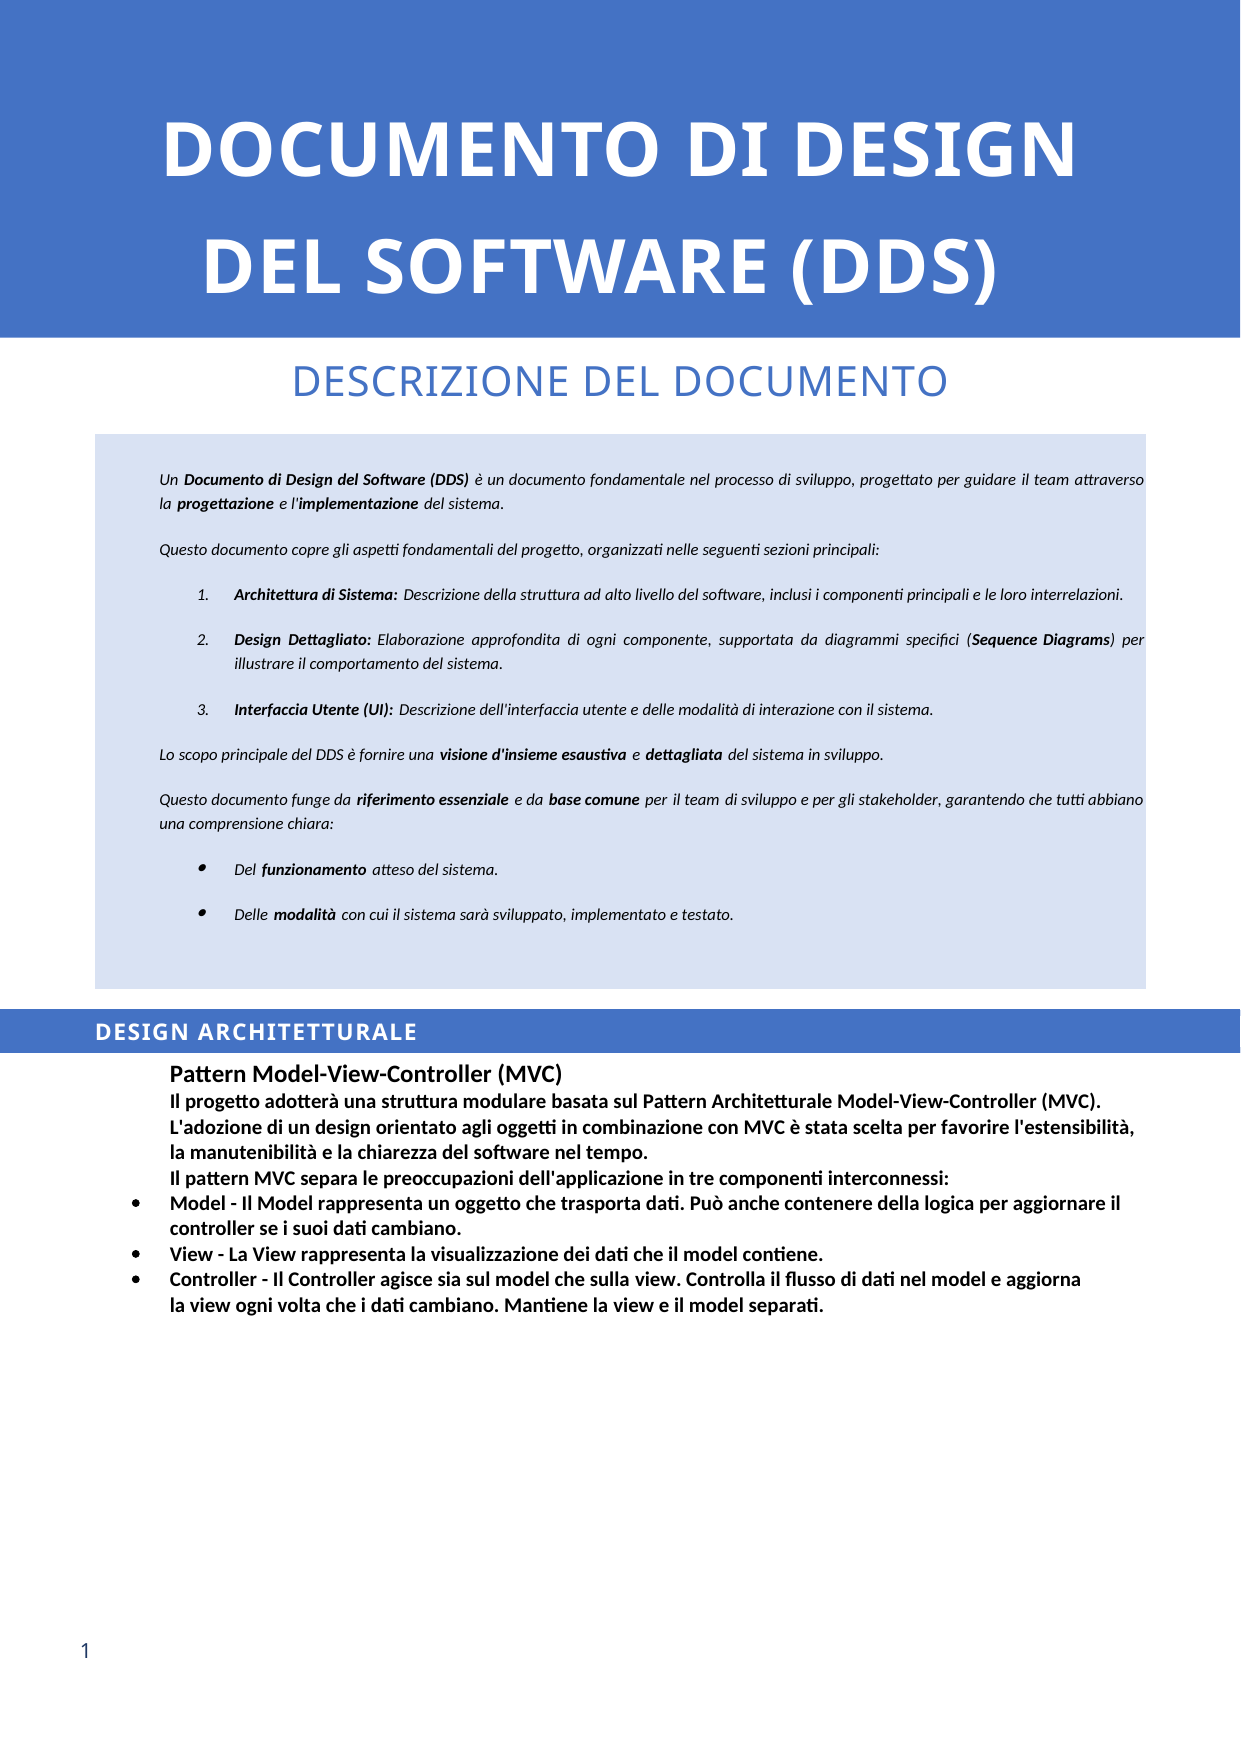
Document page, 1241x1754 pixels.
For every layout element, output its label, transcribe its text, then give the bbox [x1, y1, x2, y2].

list Controller - Il Controller agisce sia sul model che sulla view. Controlla il flusso di dati nel model e aggiorna la view ogni volta che i dati cambiano. Mantiene la view e il model separati. [132, 1266, 1146, 1317]
subtitle DESCRIZIONE DEL documento [94, 352, 1146, 408]
text Il progetto adotterà una struttura modulare basata sul Pattern Architetturale Model-View-Controller (MVC). L'adozione di un design orientato agli oggetti in combinazione con MVC è stata scelta per favorire l'estensibilità, la manutenibilità e la chiarezza del software nel tempo. [169, 1088, 1146, 1165]
text Documento di Design del Software (DDS) [94, 96, 1146, 316]
list Model - Il Model rappresenta un oggetto che trasporta dati. Può anche contenere della logica per aggiornare il controller se i suoi dati cambiano. [132, 1190, 1146, 1241]
list View - La View rappresenta la visualizzazione dei dati che il model contiene. [132, 1241, 1146, 1266]
table_header Un Documento di Design del Software (DDS) è un documento fondamentale nel processo di sviluppo, progettato per guidare il team attraverso la progettazione e l'implementazione del sistema. Questo documento copre gli aspetti fondamentali del progetto, organizzati nelle seguenti sezioni principali: Architettura di Sistema: Descrizione della struttura ad alto livello del software, inclusi i componenti principali e le loro interrelazioni. Design Dettagliato: Elaborazione approfondita di ogni componente, supportata da diagrammi specifici (Sequence Diagrams) per illustrare il comportamento del sistema. Interfaccia Utente (UI): Descrizione dell'interfaccia utente e delle modalità di interazione con il sistema. Lo scopo principale del DDS è fornire una visione d'insieme esaustiva e dettagliata del sistema in sviluppo. Questo documento funge da riferimento essenziale e da base comune per il team di sviluppo e per gli stakeholder, garantendo che tutti abbiano una comprensione chiara: Del funzionamento atteso del sistema. Delle modalità con cui il sistema sarà sviluppato, implementato e testato. [159, 434, 1146, 989]
text Il pattern MVC separa le preoccupazioni dell'applicazione in tre componenti interconnessi: [169, 1165, 1146, 1190]
subtitle DESIGN ARCHITETTURALE [0, 1016, 1240, 1047]
table_header [95, 434, 159, 989]
text Pattern Model-View-Controller (MVC) [169, 1058, 1146, 1088]
